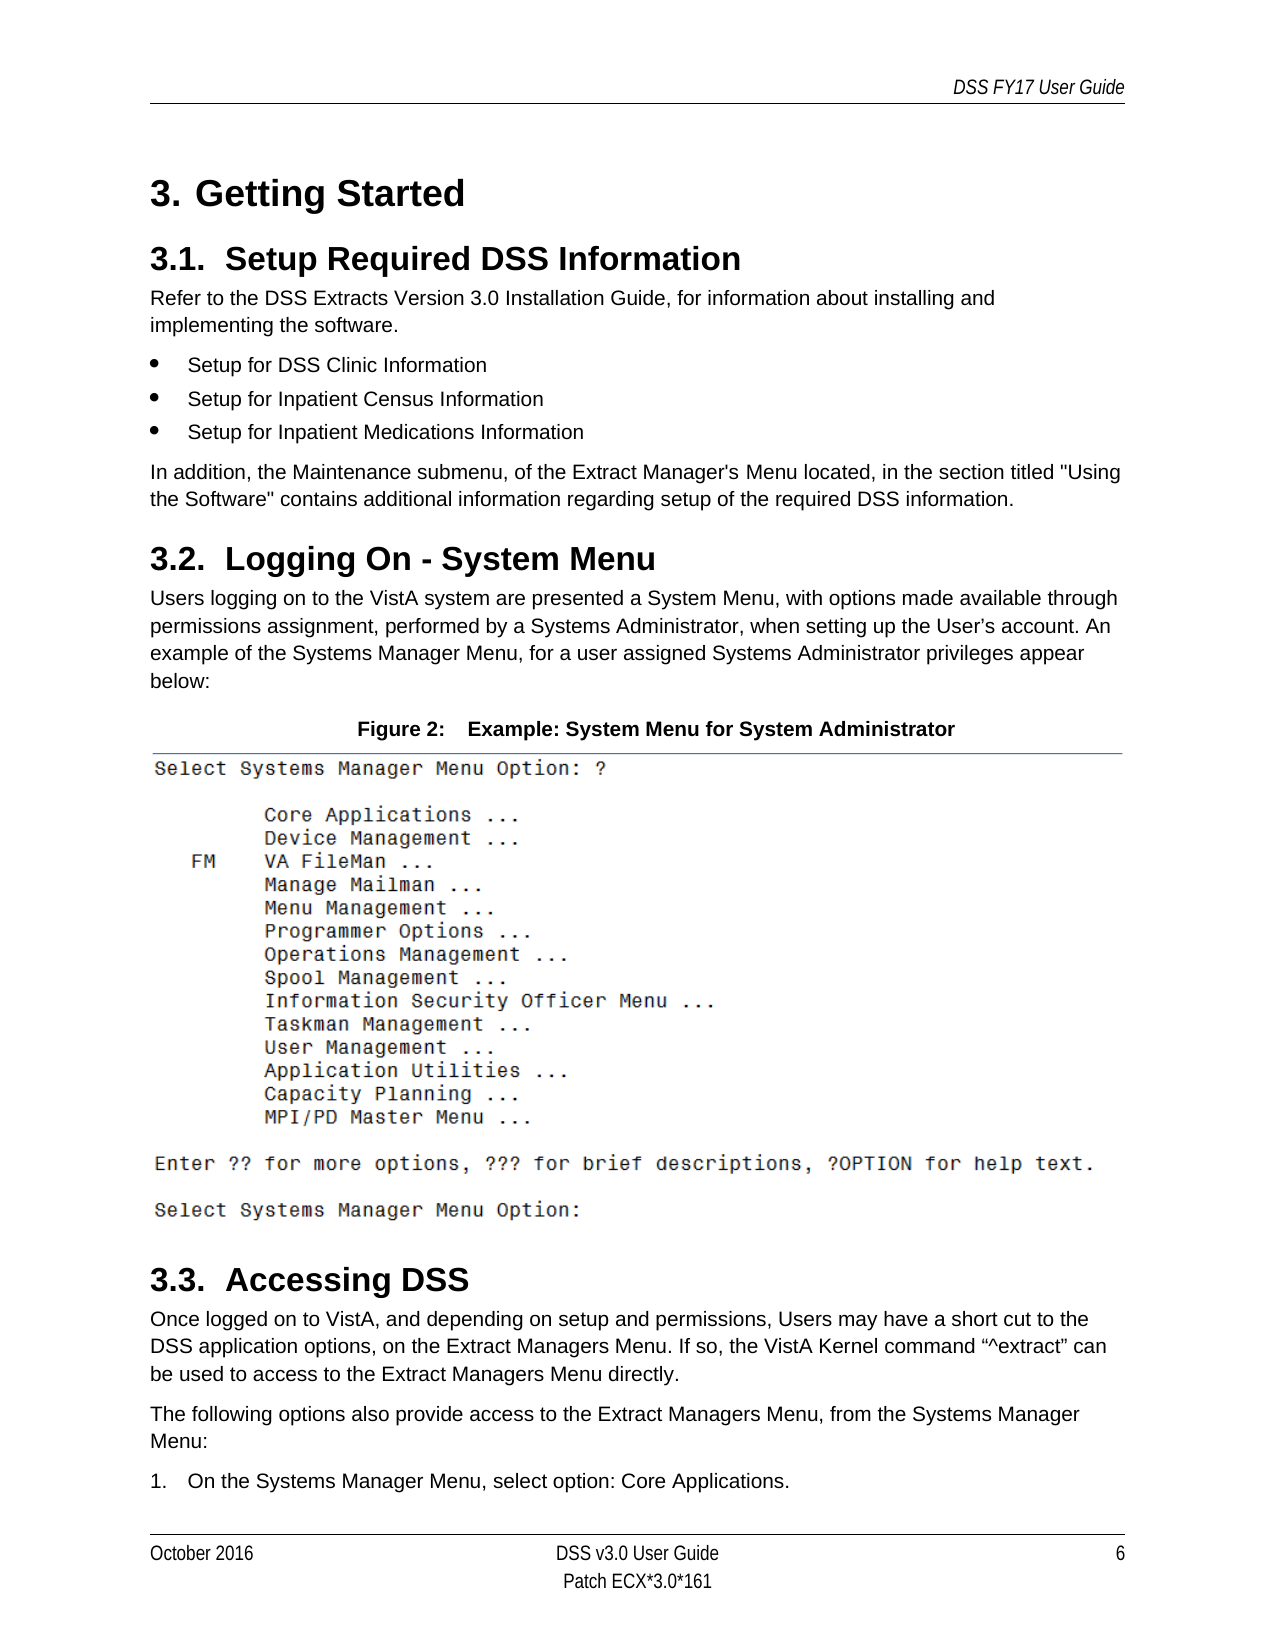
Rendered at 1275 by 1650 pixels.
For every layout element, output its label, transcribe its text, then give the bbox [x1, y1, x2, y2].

subtitle Getting Started [150, 171, 1125, 214]
text Example: System Menu for System Administrator [187, 717, 1125, 741]
text Users logging on to the VistA system are presented a System Menu, with options made available through permissions assignment, performed by a Systems Administrator, when setting up the User’s account. An example of the Systems Manager Menu, for a user assigned Systems Administrator privileges appear below: [150, 586, 1125, 693]
list Setup for DSS Clinic Information [150, 353, 1125, 378]
text In addition, the Maintenance submenu, of the Extract Manager's Menu located, in the section titled "Using the Software" contains additional information regarding setup of the required DSS information. [150, 459, 1125, 511]
list Setup for Inpatient Medications Information [150, 420, 1125, 445]
text Refer to the DSS Extracts Version 3.0 Installation Guide, for information about installing and implementing the software. [150, 286, 1125, 337]
text On the Systems Manager Menu, select option: Core Applications. [150, 1469, 1125, 1493]
picture [152, 753, 1123, 1235]
subtitle Accessing DSS [150, 1260, 1125, 1298]
list Setup for Inpatient Census Information [150, 387, 1125, 412]
text The following options also provide access to the Extract Managers Menu, from the Systems Manager Menu: [150, 1402, 1144, 1453]
subtitle Setup Required DSS Information [150, 239, 1125, 277]
text Once logged on to VistA, and depending on setup and permissions, Users may have a short cut to the DSS application options, on the Extract Managers Menu. If so, the VistA Kernel command “^extract” can be used to access to the Extract Managers Menu directly. [150, 1307, 1125, 1386]
subtitle Logging On - System Menu [150, 539, 1125, 578]
